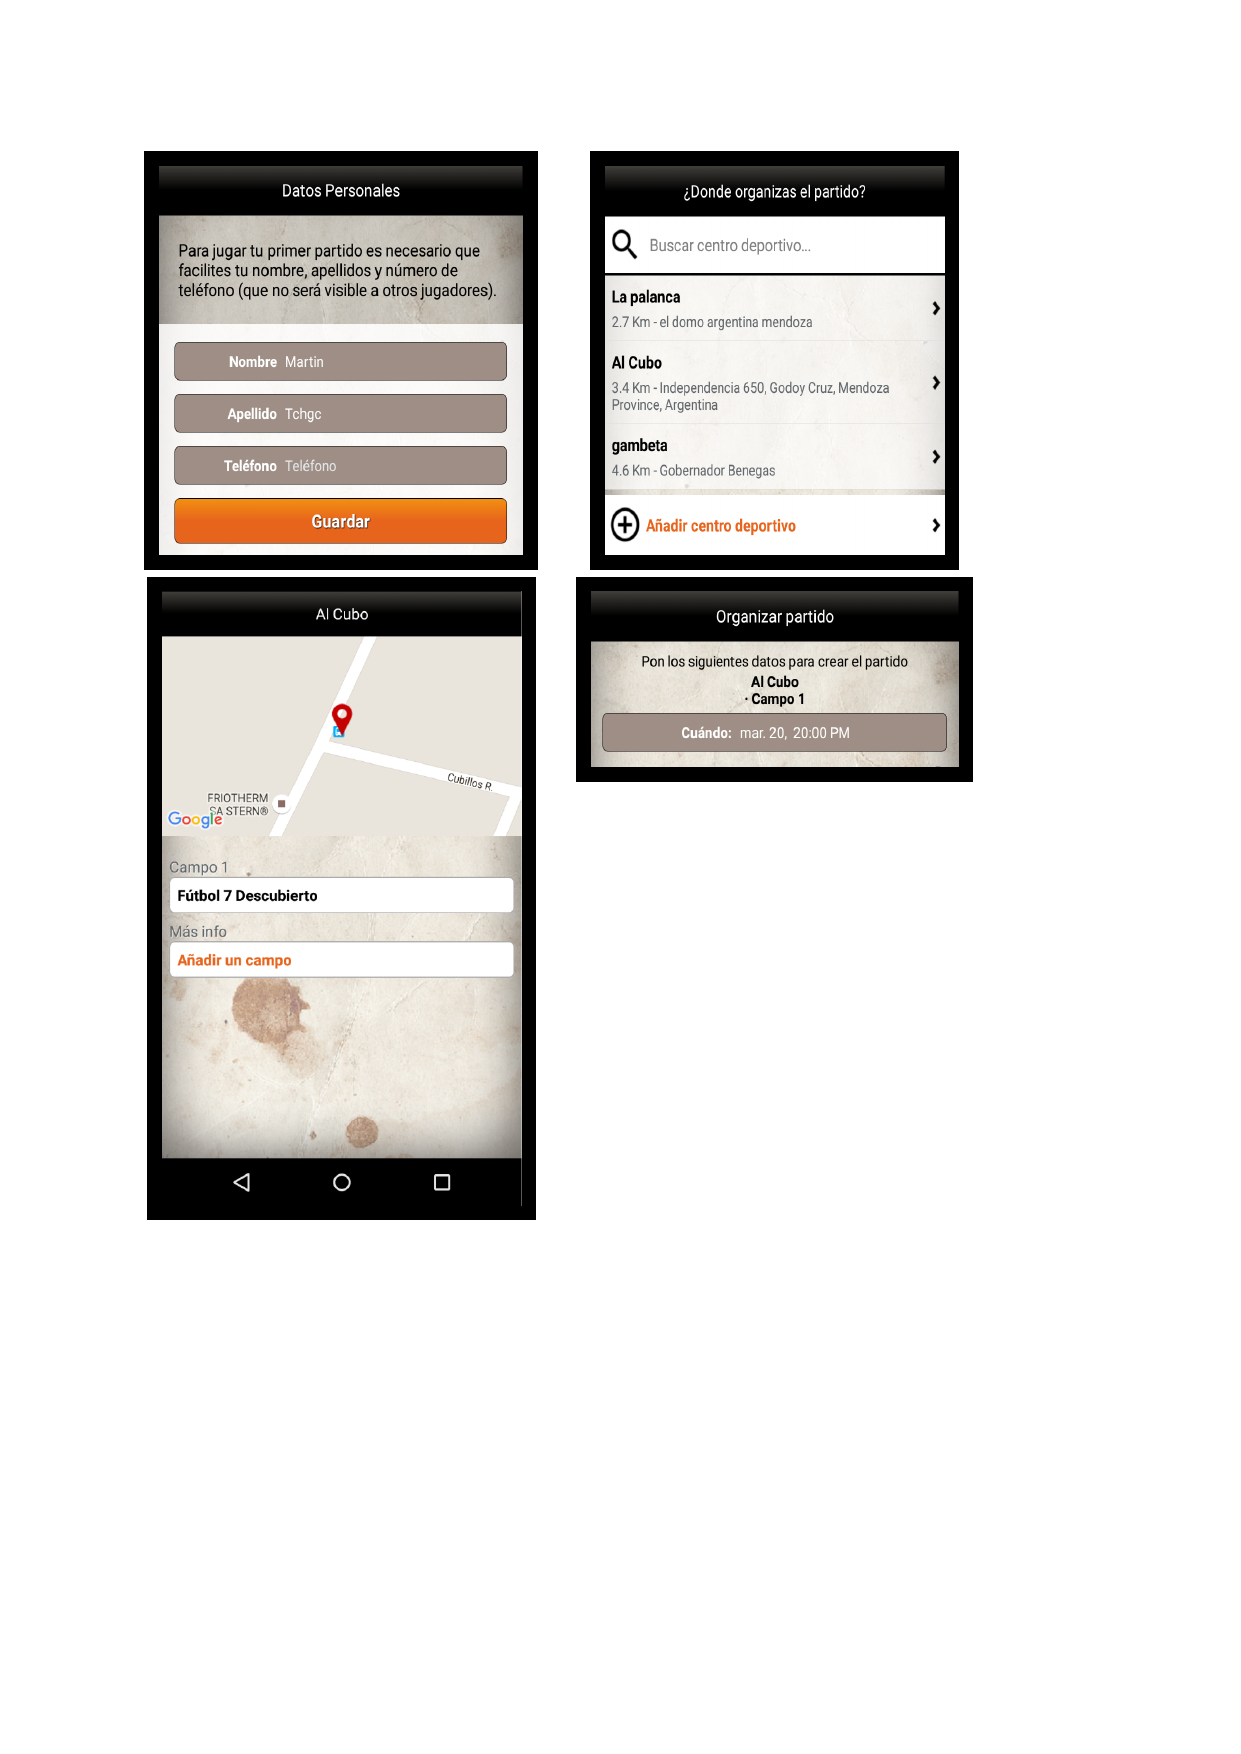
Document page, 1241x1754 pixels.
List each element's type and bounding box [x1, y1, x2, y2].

picture [591, 591, 959, 767]
picture [159, 166, 523, 555]
picture [162, 591, 522, 1206]
table_cell [127, 576, 557, 1227]
table_cell [557, 576, 994, 1227]
table_header [557, 150, 994, 576]
table_header [127, 150, 557, 576]
picture [605, 166, 945, 555]
